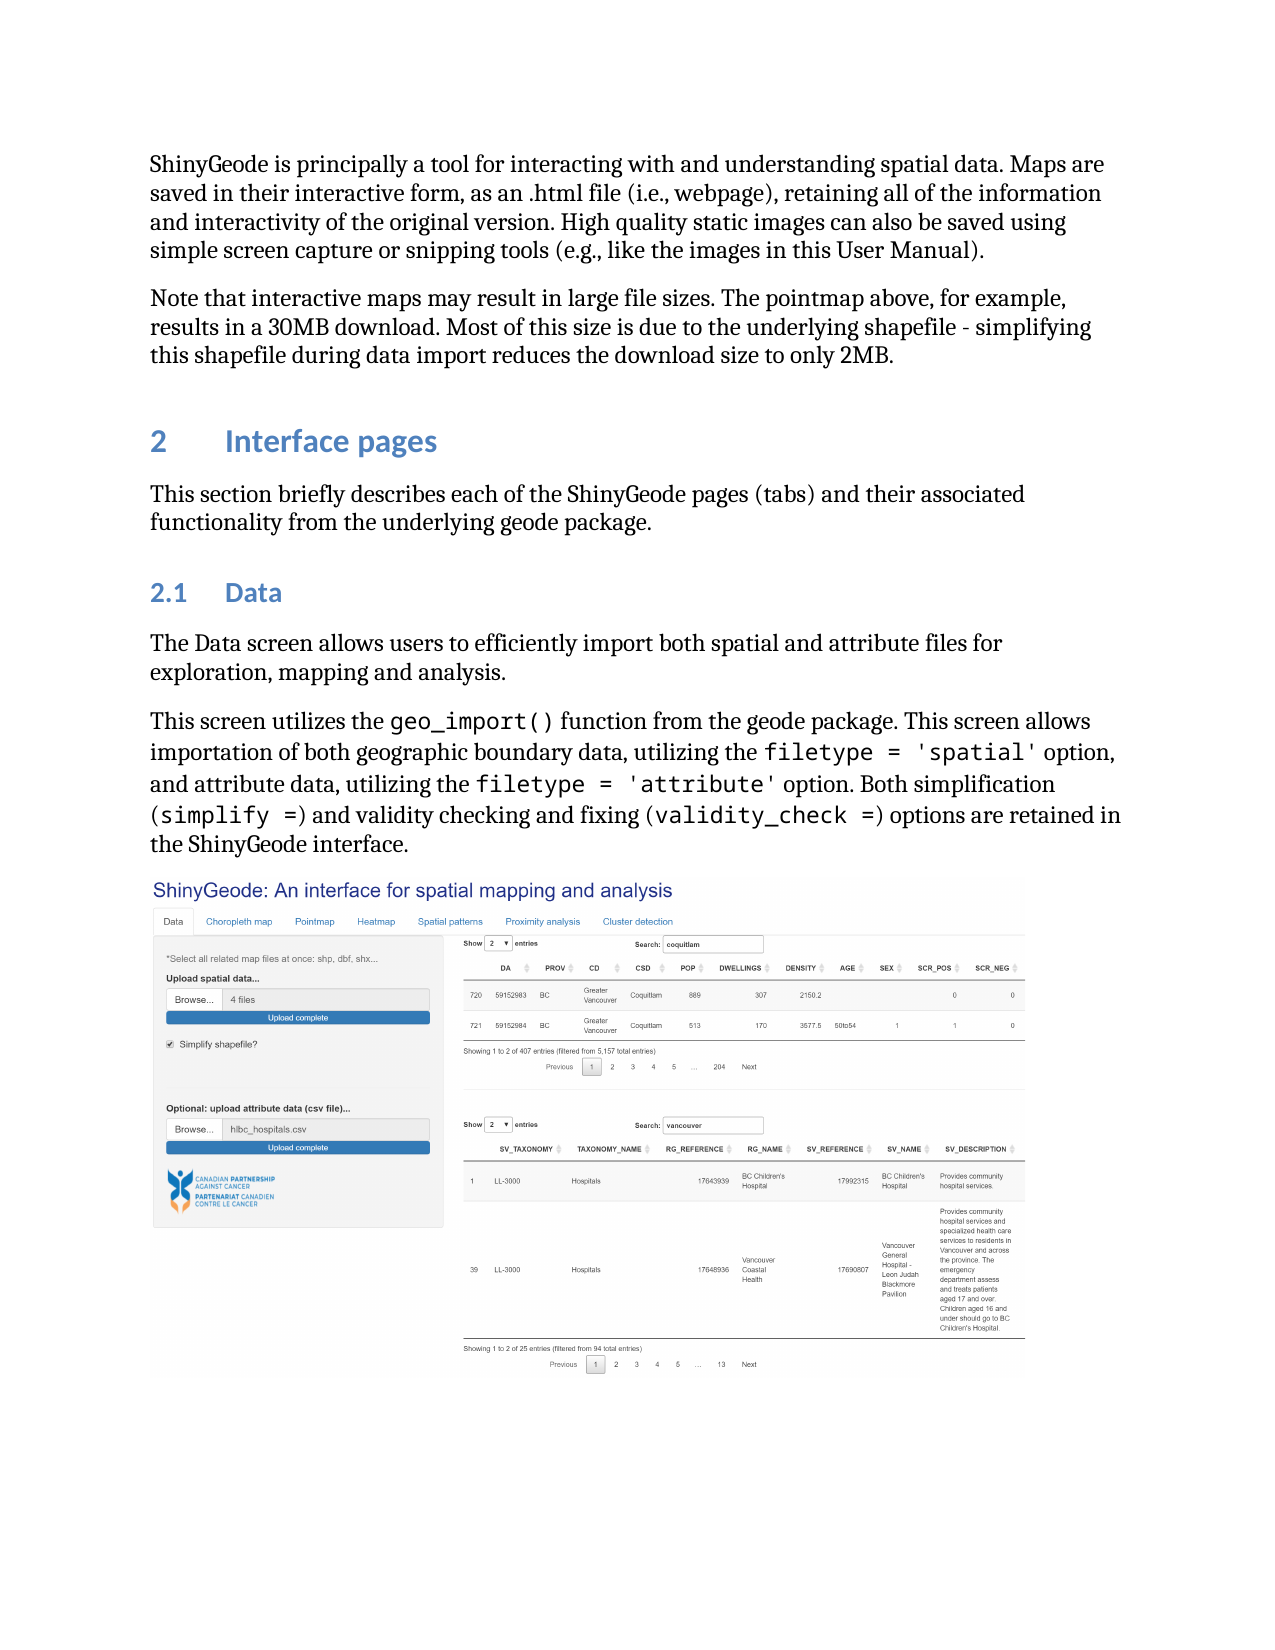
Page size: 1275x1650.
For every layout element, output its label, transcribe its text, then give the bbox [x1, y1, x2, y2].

subtitle 2 Interface pages [150, 420, 1125, 461]
text This screen utilizes the geo_import() function from the geode package. This screen allows importation of both geographic boundary data, utilizing the filetype = 'spatial' option, and attribute data, utilizing the filetype = 'attribute' option. Both simplification (simplify =) and validity checking and fixing (validity_check =) options are retained in the ShinyGeode interface. [150, 705, 1125, 859]
text ShinyGeode is principally a tool for interacting with and understanding spatial data. Maps are saved in their interactive form, as an .html file (i.e., webpage), retaining all of the information and interactivity of the original version. High quality static images can also be saved using simple screen capture or snipping tools (e.g., like the images in this User Manual). [150, 150, 1125, 265]
subtitle 2.1 Data [150, 574, 1125, 610]
text This section briefly describes each of the ShinyGeode pages (tabs) and their associated functionality from the underlying geode package. [150, 479, 1125, 537]
text Note that interactive maps may result in large file sizes. The pointmap above, for example, results in a 30MB download. Most of this size is due to the underlying shapefile - simplifying this shapefile during data import reduces the download size to only 2MB. [150, 284, 1125, 370]
text The Data screen allows users to efficiently import both spatial and attribute files for exploration, mapping and analysis. [150, 629, 1125, 686]
picture [150, 877, 1025, 1378]
